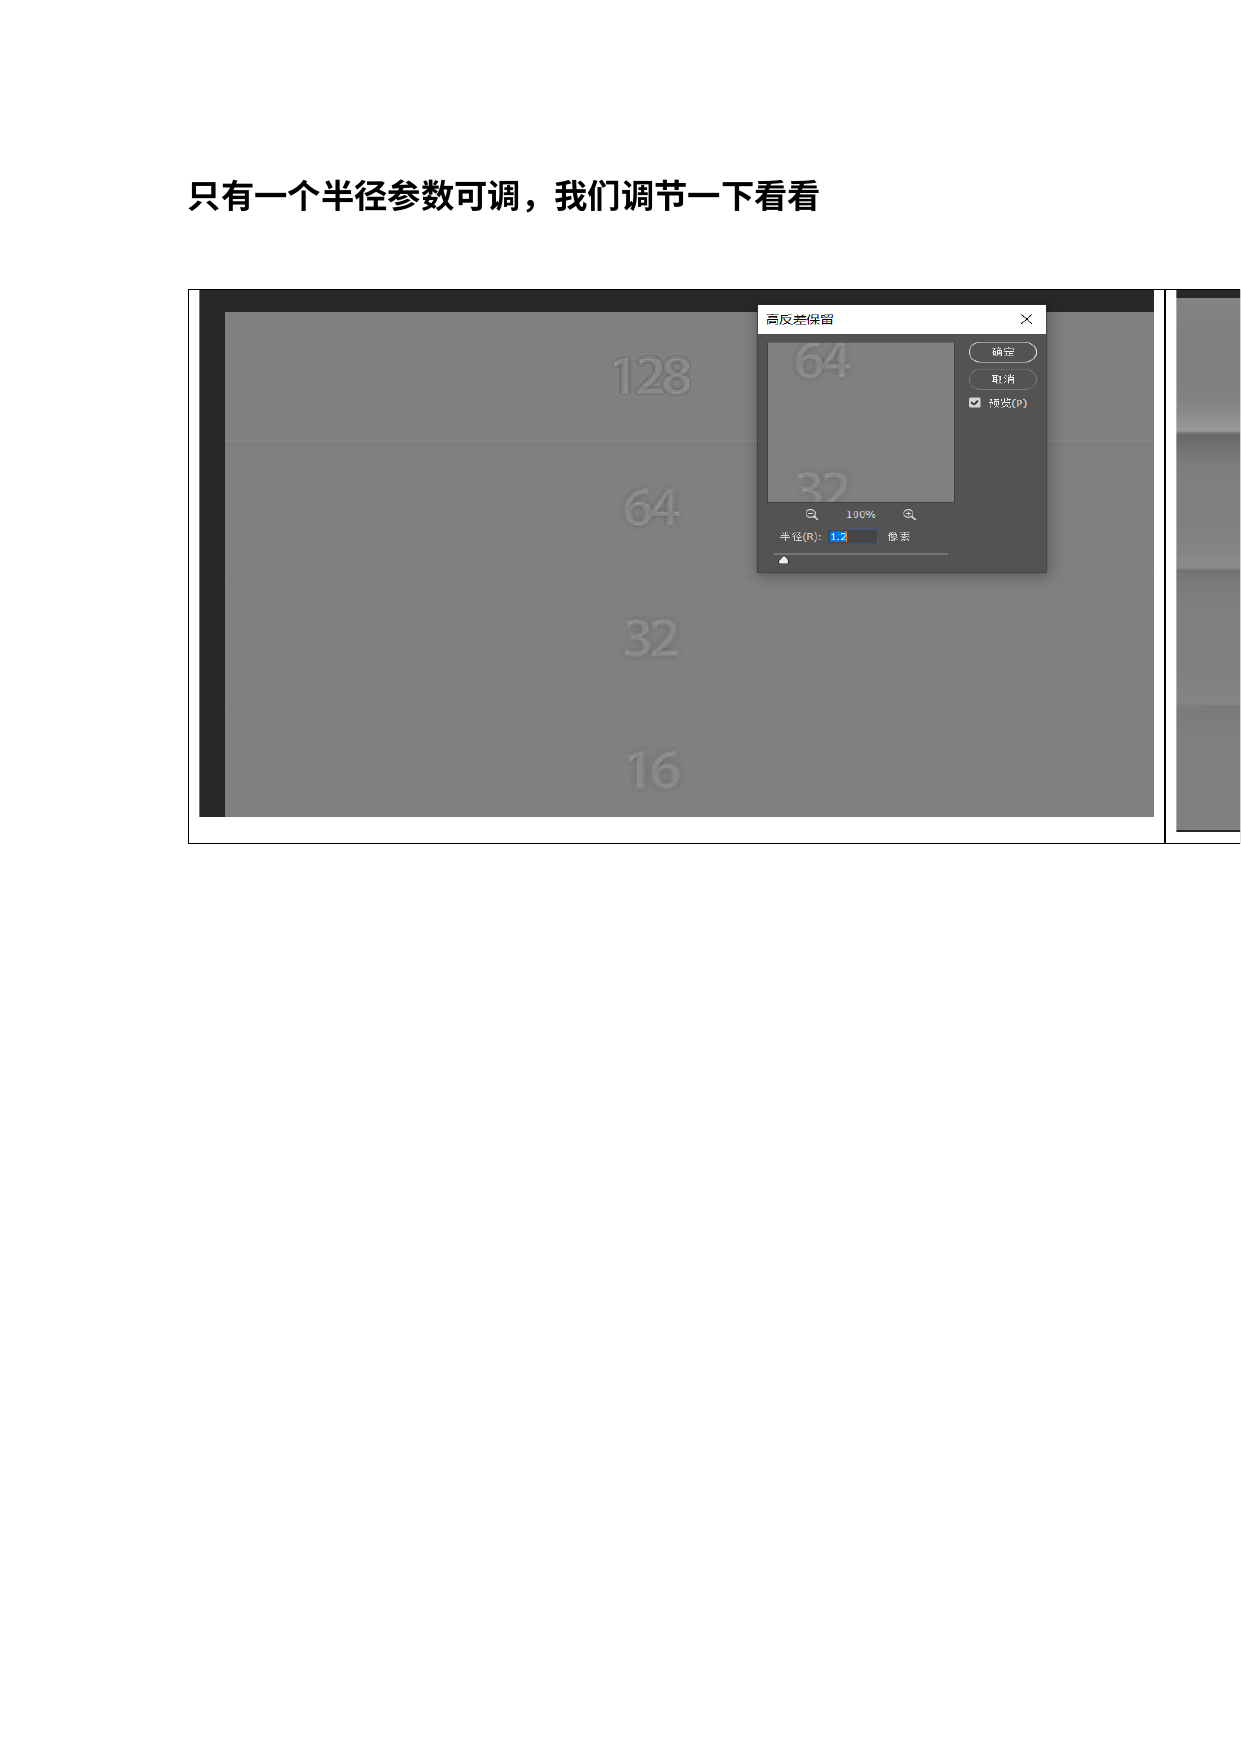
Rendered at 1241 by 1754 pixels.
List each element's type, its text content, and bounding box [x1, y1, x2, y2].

picture [199, 290, 1154, 817]
table_header [1166, 290, 1240, 843]
table_header [189, 290, 1164, 843]
picture [1176, 290, 1241, 832]
subtitle 只有一个半径参数可调，我们调节一下看看 [187, 162, 1053, 227]
